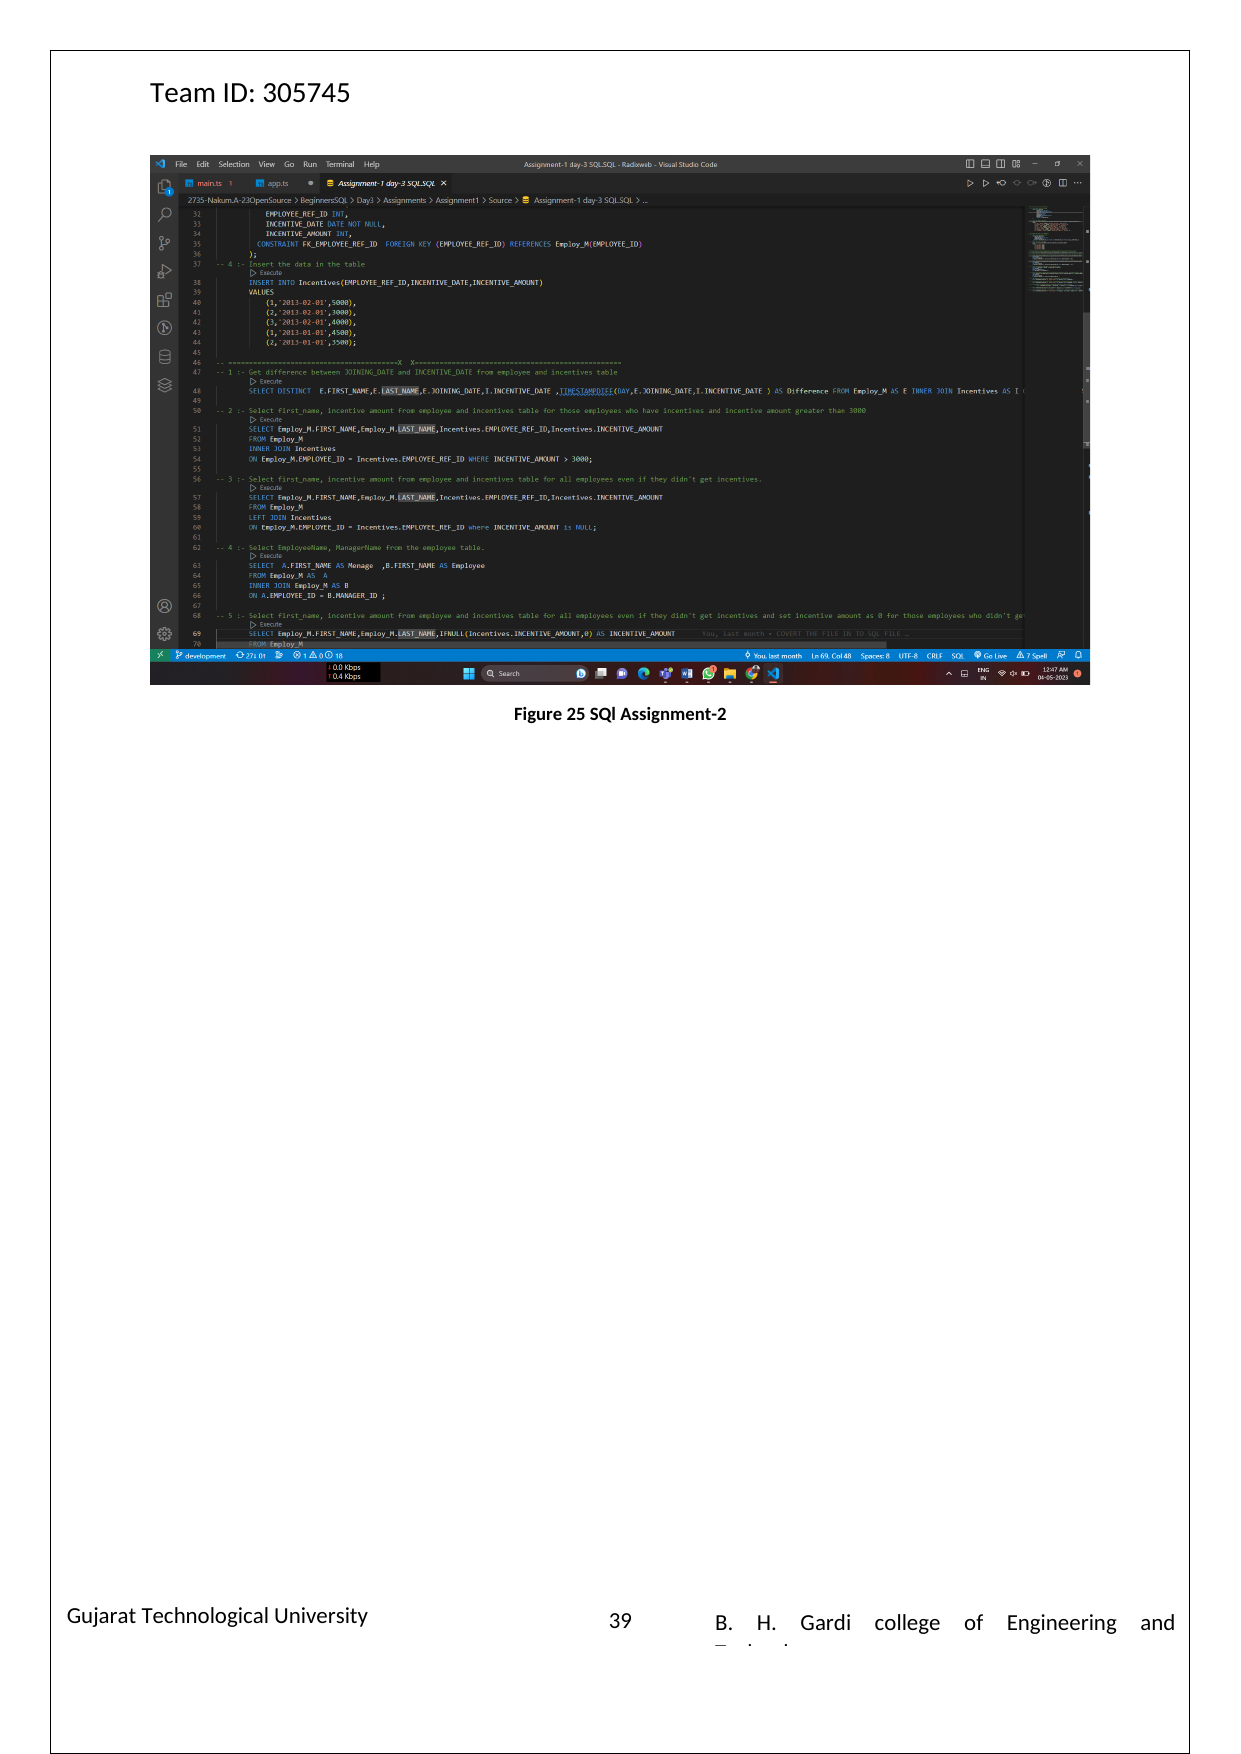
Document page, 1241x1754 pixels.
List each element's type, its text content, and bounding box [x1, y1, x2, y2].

picture [150, 155, 1091, 685]
text Figure 25 SQl Assignment-2 [150, 702, 1090, 725]
